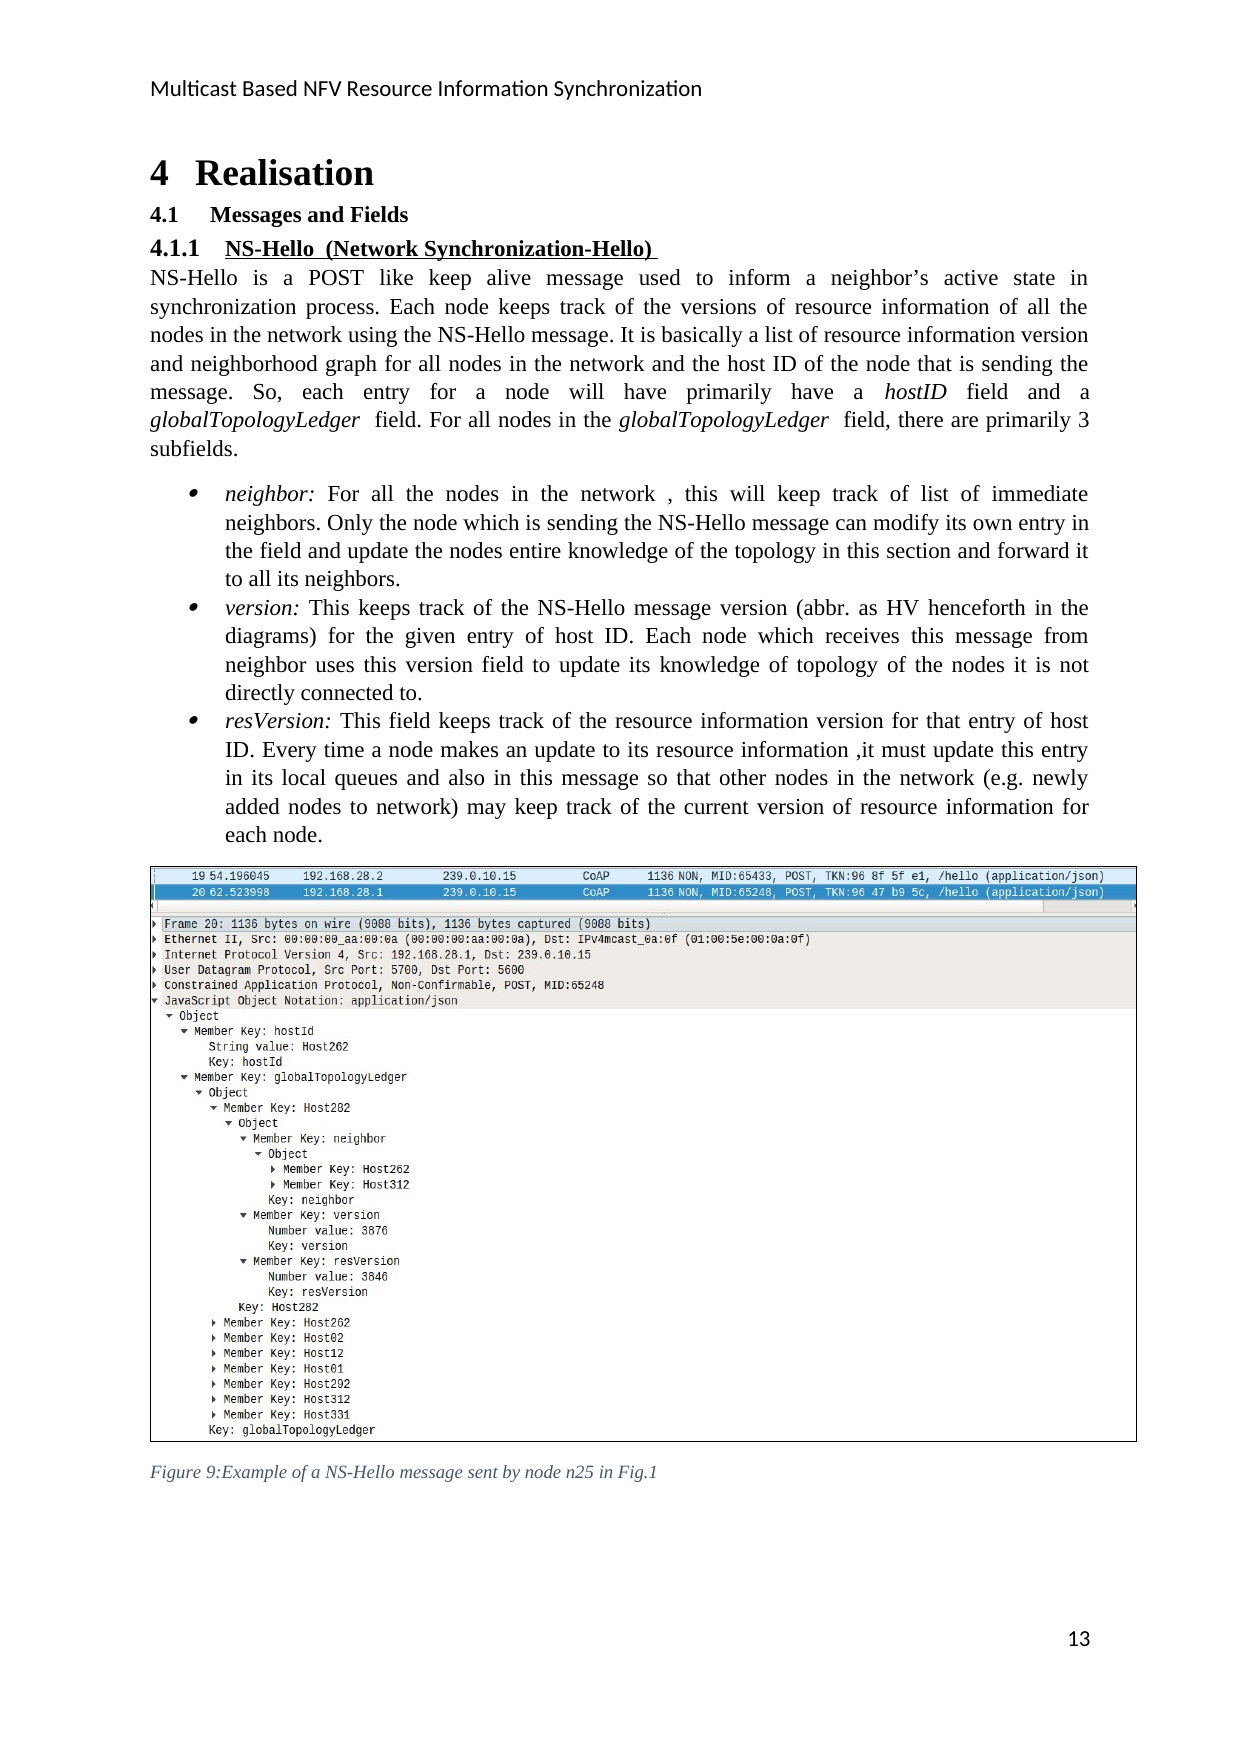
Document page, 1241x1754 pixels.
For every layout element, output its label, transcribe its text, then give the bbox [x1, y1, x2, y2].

list version: This keeps track of the NS-Hello message version (abbr. as HV henceforth in the diagrams) for the given entry of host ID. Each node which receives this message from neighbor uses this version field to update its knowledge of topology of the nodes it is not directly connected to. [187, 594, 1090, 706]
text NS-Hello is a POST like keep alive message used to inform a neighbor’s active state in synchronization process. Each node keeps track of the versions of resource information of all the nodes in the network using the NS-Hello message. It is basically a list of resource information version and neighborhood graph for all nodes in the network and the host ID of the node that is sending the message. So, each entry for a node will have primarily have a hostID field and a globalTopologyLedger field. For all nodes in the globalTopologyLedger field, there are primarily 3 subfields. [150, 264, 1090, 461]
subtitle Realisation [150, 150, 1090, 193]
picture [151, 867, 1136, 1441]
subtitle Messages and Fields [150, 201, 1090, 227]
list neighbor: For all the nodes in the network , this will keep track of list of immediate neighbors. Only the node which is sending the NS-Hello message can modify its own entry in the field and update the nodes entire knowledge of the topology in this section and forward it to all its neighbors. [187, 480, 1090, 592]
text Figure 9:Example of a NS-Hello message sent by node n25 in Fig.1 [150, 1461, 1090, 1482]
subtitle NS-Hello (Network Synchronization-Hello) [150, 233, 1090, 262]
list resVersion: This field keeps track of the resource information version for that entry of host ID. Every time a node makes an update to its resource information ,it must update this entry in its local queues and also in this message so that other nodes in the network (e.g. newly added nodes to network) may keep track of the current version of resource information for each node. [187, 708, 1090, 848]
